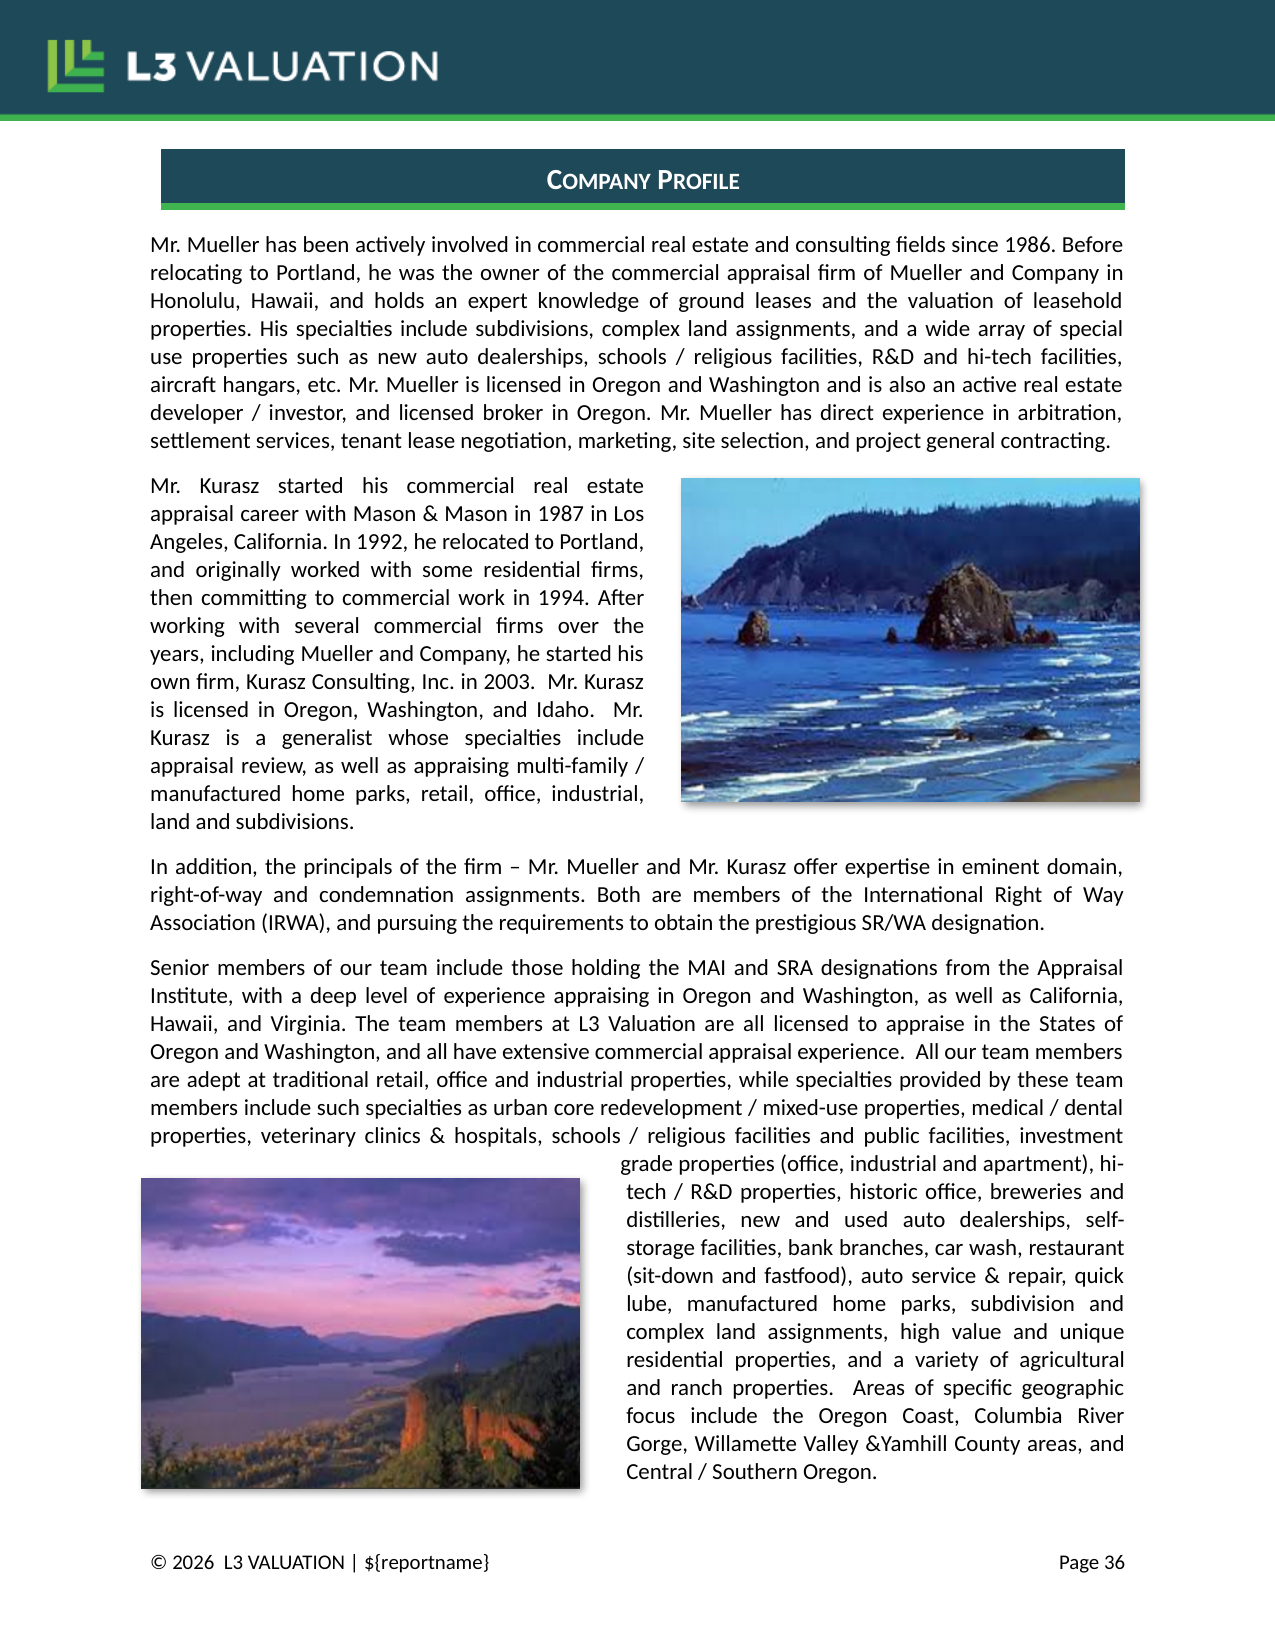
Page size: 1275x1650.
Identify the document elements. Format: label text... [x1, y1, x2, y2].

table_header Company Profile [161, 149, 1125, 203]
picture [0, 0, 1275, 121]
picture [141, 1178, 580, 1489]
picture [681, 478, 1140, 802]
text Mr. Mueller has been actively involved in commercial real estate and consulting fields since 1986. Before relocating to Portland, he was the owner of the commercial appraisal firm of Mueller and Company in Honolulu, Hawaii, and holds an expert knowledge of ground leases and the valuation of leasehold properties. His specialties include subdivisions, complex land assignments, and a wide array of special use properties such as new auto dealerships, schools / religious facilities, R&D and hi-tech facilities, aircraft hangars, etc. Mr. Mueller is licensed in Oregon and Washington and is also an active real estate developer / investor, and licensed broker in Oregon. Mr. Mueller has direct experience in arbitration, settlement services, tenant lease negotiation, marketing, site selection, and project general contracting. [150, 230, 1125, 454]
text In addition, the principals of the firm – Mr. Mueller and Mr. Kurasz offer expertise in eminent domain, right-of-way and condemnation assignments. Both are members of the International Right of Way Association (IRWA), and pursuing the requirements to obtain the prestigious SR/WA designation. [150, 852, 1125, 936]
